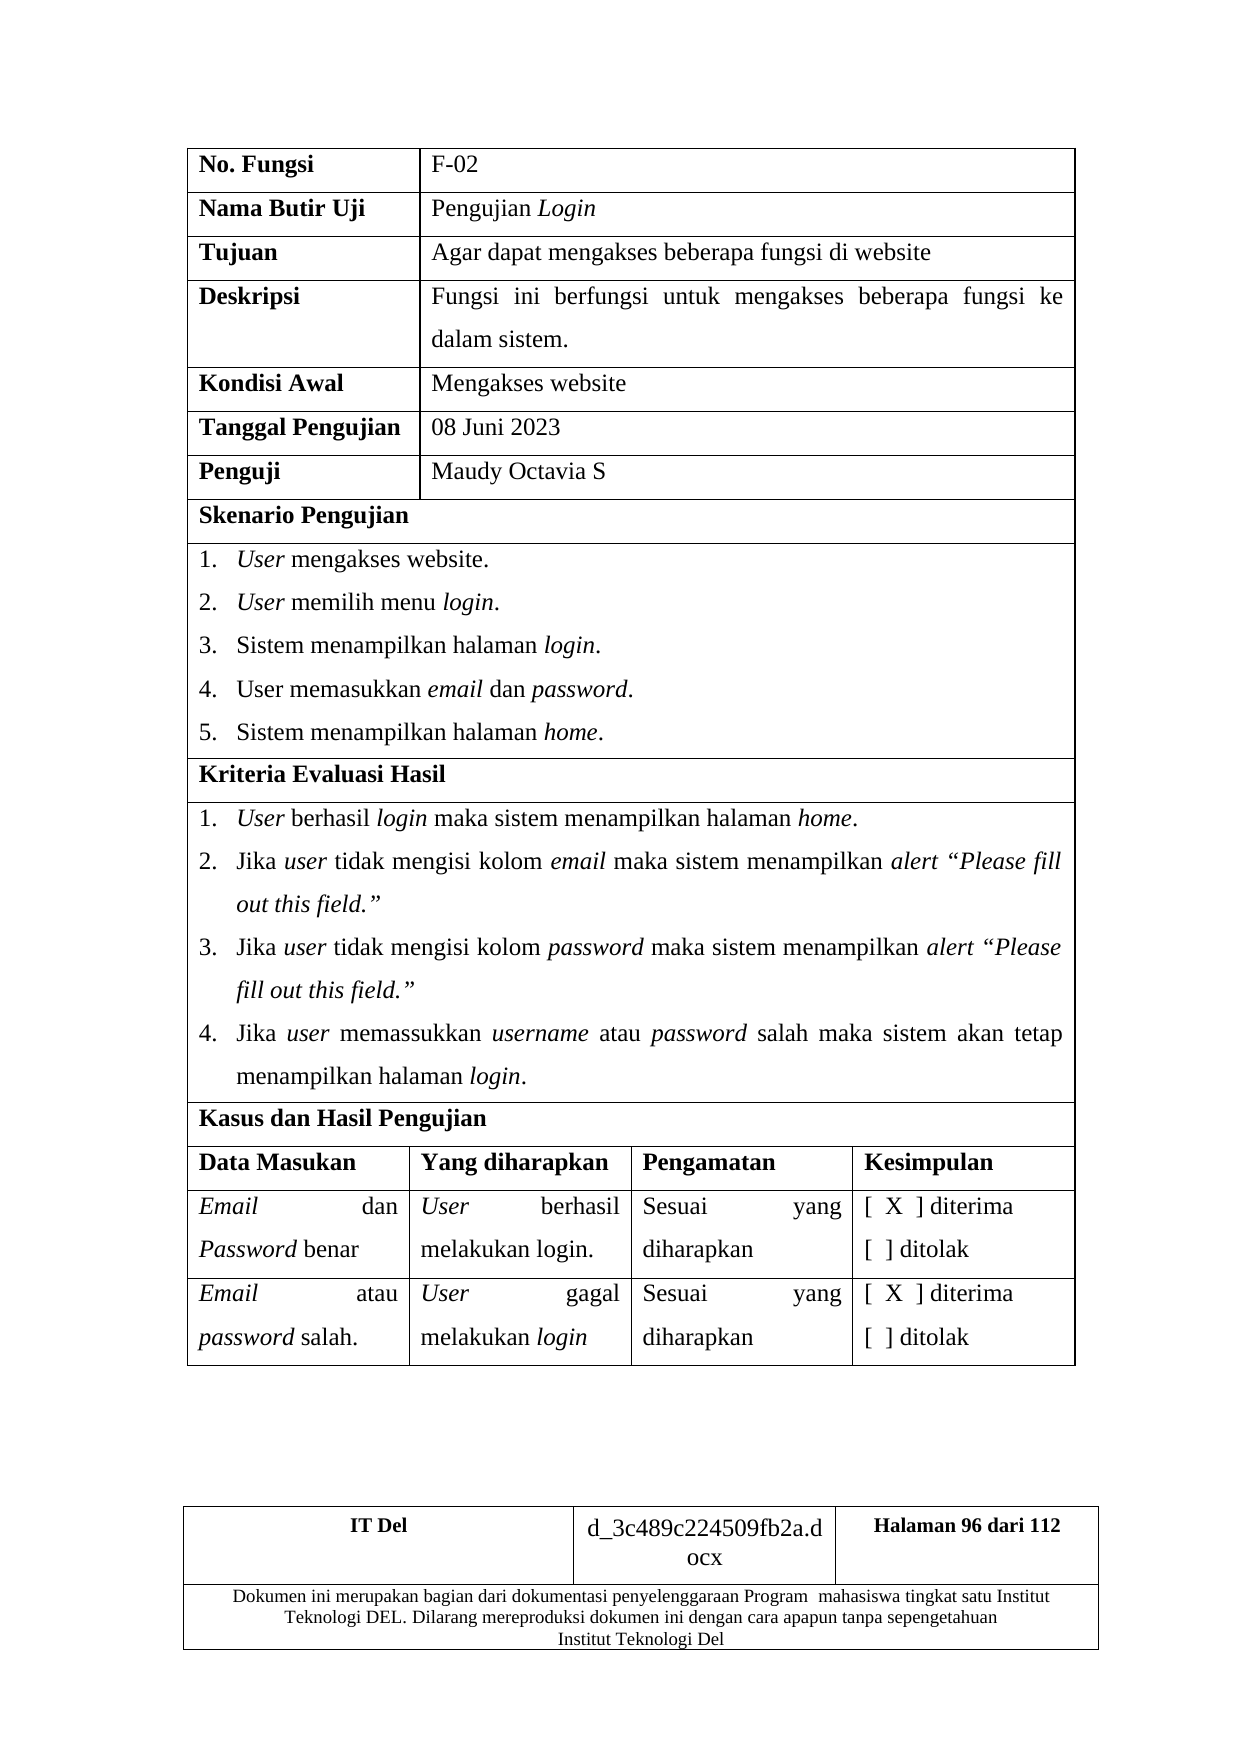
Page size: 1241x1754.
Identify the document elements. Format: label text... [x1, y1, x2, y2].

table_cell Kondisi Awal [188, 368, 419, 411]
table_cell Sesuai yang diharapkan [632, 1191, 852, 1277]
table_cell Pengujian Login [421, 193, 1074, 236]
table_cell Email dan Password benar [188, 1191, 409, 1277]
table_cell User mengakses website. User memilih menu login. Sistem menampilkan halaman login. User memasukkan email dan password. Sistem menampilkan halaman home. [188, 544, 1074, 758]
table_cell Email atau password salah. [188, 1279, 409, 1365]
table_cell User berhasil melakukan login. [410, 1191, 631, 1277]
table_cell Mengakses website [421, 368, 1074, 411]
table_cell Agar dapat mengakses beberapa fungsi di website [421, 237, 1074, 280]
table_cell Kasus dan Hasil Pengujian [188, 1103, 1074, 1146]
table_cell [ X ] diterima [ ] ditolak [853, 1191, 1074, 1277]
table_cell Tujuan [188, 237, 419, 280]
table_cell User berhasil login maka sistem menampilkan halaman home. Jika user tidak mengisi kolom email maka sistem menampilkan alert “Please fill out this field.” Jika user tidak mengisi kolom password maka sistem menampilkan alert “Please fill out this field.” Jika user memassukkan username atau password salah maka sistem akan tetap menampilkan halaman login. [188, 803, 1074, 1102]
table_cell Penguji [188, 456, 419, 499]
table_cell Kesimpulan [853, 1147, 1074, 1190]
table_cell Skenario Pengujian [188, 500, 1074, 543]
table_cell [ X ] diterima [ ] ditolak [853, 1279, 1074, 1365]
table_cell Data Masukan [188, 1147, 409, 1190]
table_cell Kriteria Evaluasi Hasil [188, 759, 1074, 802]
table_cell Nama Butir Uji [188, 193, 419, 236]
table_cell Maudy Octavia S [421, 456, 1074, 499]
table_cell Deskripsi [188, 281, 419, 367]
table_cell F-02 [421, 149, 1074, 192]
table_cell 08 Juni 2023 [421, 412, 1074, 455]
table_cell Yang diharapkan [410, 1147, 631, 1190]
table_cell No. Fungsi [188, 149, 419, 192]
table_cell User gagal melakukan login [410, 1279, 631, 1365]
table_cell Pengamatan [632, 1147, 852, 1190]
table_cell Sesuai yang diharapkan [632, 1279, 852, 1365]
table_cell Tanggal Pengujian [188, 412, 419, 455]
table_cell Fungsi ini berfungsi untuk mengakses beberapa fungsi ke dalam sistem. [421, 281, 1074, 367]
